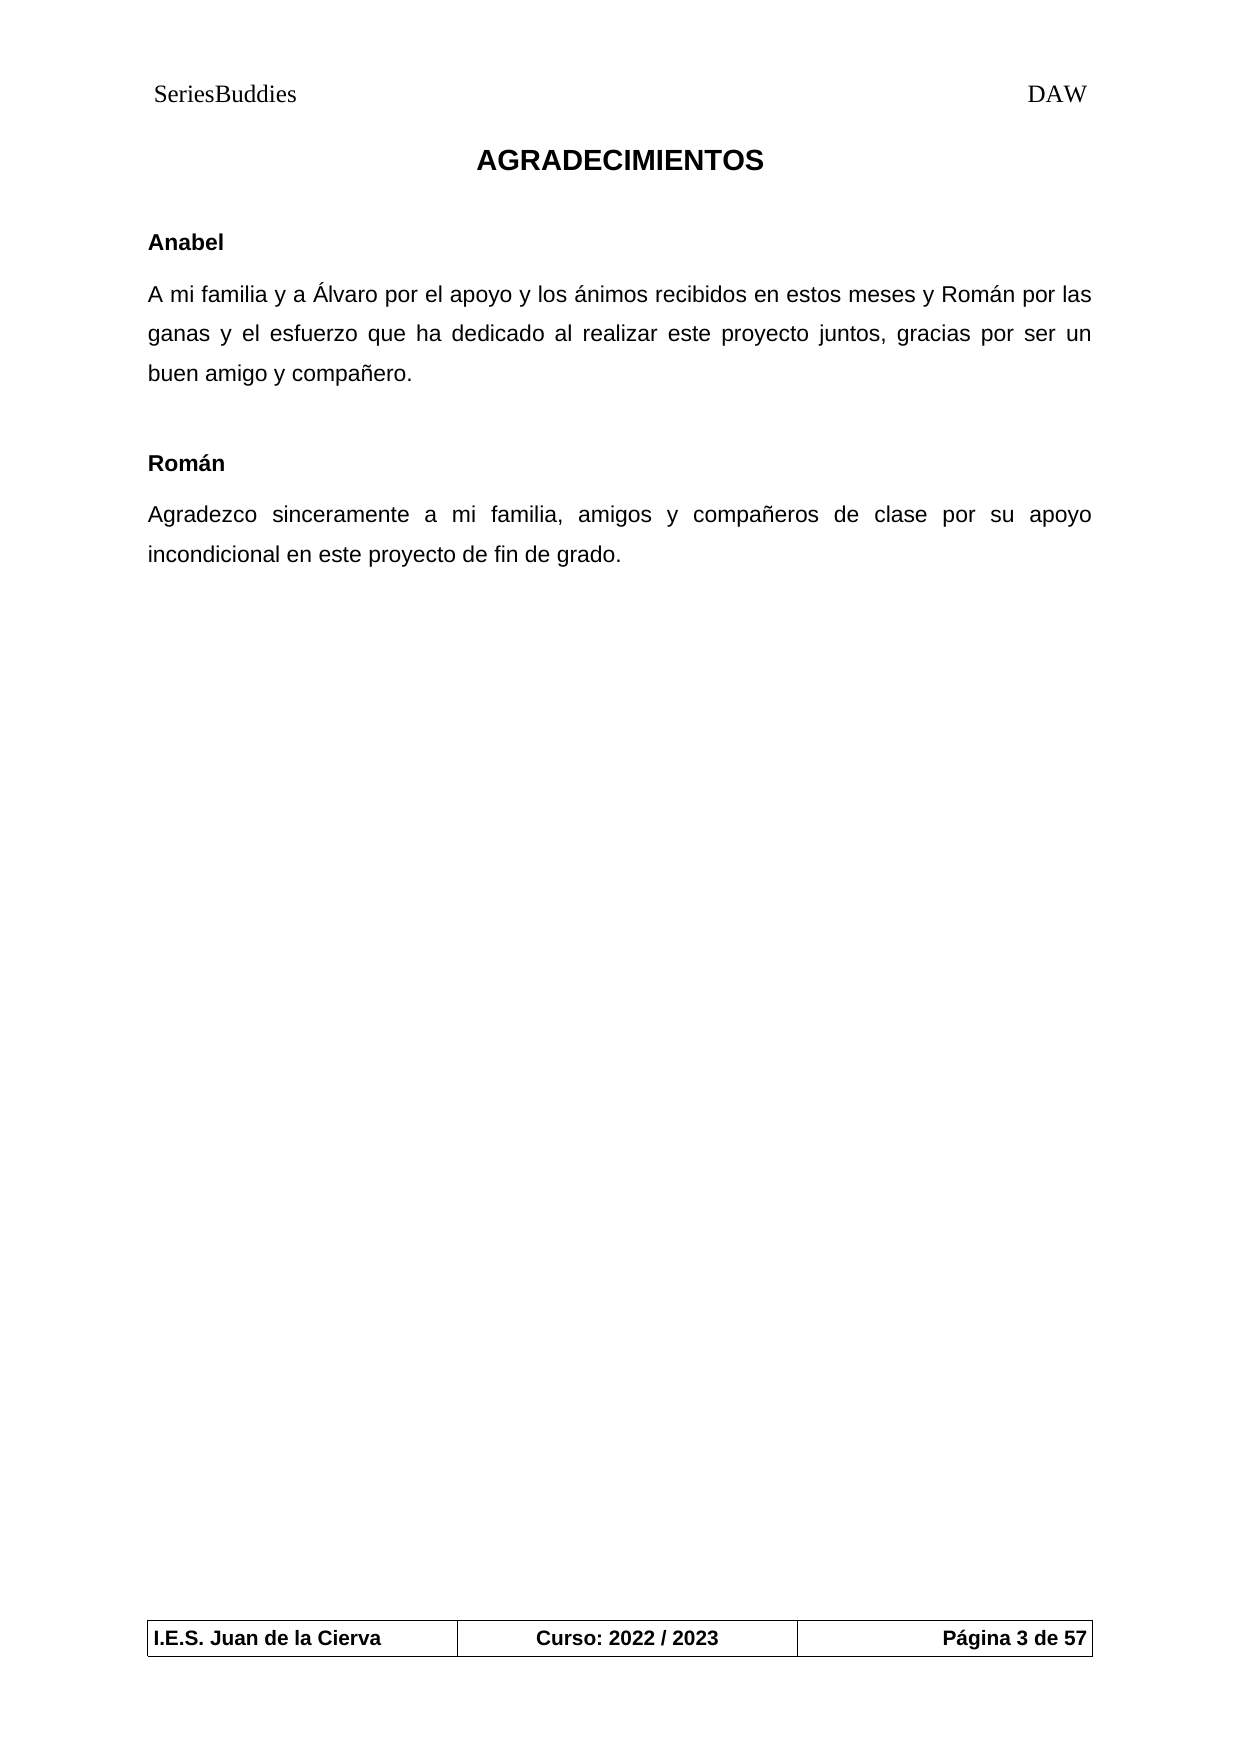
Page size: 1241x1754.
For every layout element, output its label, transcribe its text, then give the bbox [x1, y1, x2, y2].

text Agradezco sinceramente a mi familia, amigos y compañeros de clase por su apoyo incondicional en este proyecto de fin de grado. [148, 501, 1093, 567]
text Román [148, 450, 1093, 476]
text AGRADECIMIENTOS [148, 143, 1093, 176]
text Anabel [148, 229, 1093, 256]
text A mi familia y a Álvaro por el apoyo y los ánimos recibidos en estos meses y Román por las ganas y el esfuerzo que ha dedicado al realizar este proyecto juntos, gracias por ser un buen amigo y compañero. [148, 281, 1093, 386]
